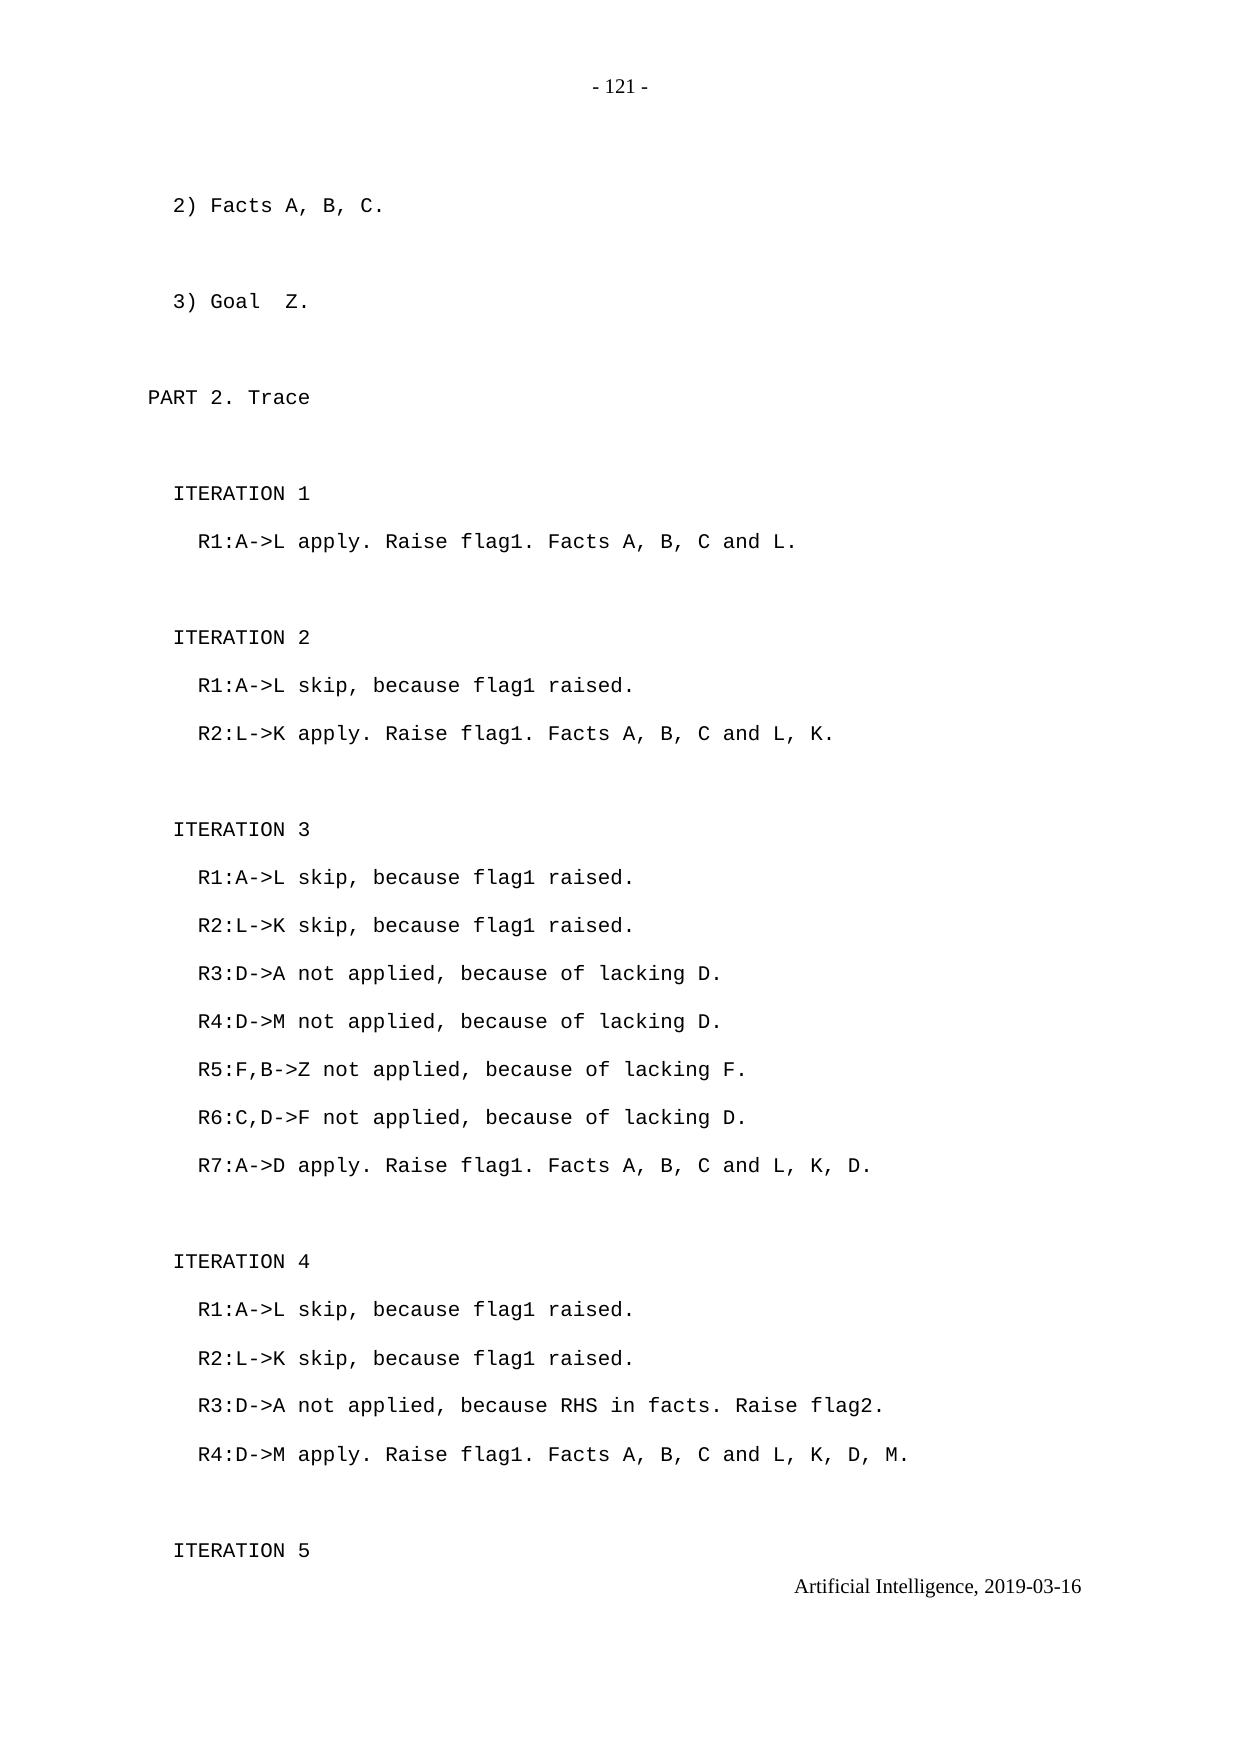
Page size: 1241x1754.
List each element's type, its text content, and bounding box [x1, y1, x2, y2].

text ITERATION 3 [148, 819, 1092, 843]
text R3:D->A not applied, because RHS in facts. Raise flag2. [148, 1396, 1092, 1419]
text R1:A->L apply. Raise flag1. Facts A, B, C and L. [148, 531, 1092, 555]
text R2:L->K skip, because flag1 raised. [148, 1347, 1092, 1371]
text R2:L->K apply. Raise flag1. Facts A, B, C and L, K. [148, 723, 1092, 747]
text R5:F,B->Z not applied, because of lacking F. [148, 1059, 1092, 1083]
text 3) Goal Z. [148, 291, 1092, 315]
text R4:D->M not applied, because of lacking D. [148, 1011, 1092, 1035]
text ITERATION 5 [148, 1539, 1092, 1563]
text R3:D->A not applied, because of lacking D. [148, 963, 1092, 987]
text R2:L->K skip, because flag1 raised. [148, 915, 1092, 939]
text R7:A->D apply. Raise flag1. Facts A, B, C and L, K, D. [148, 1155, 1092, 1179]
text R1:A->L skip, because flag1 raised. [148, 867, 1092, 891]
text 2) Facts A, B, C. [148, 195, 1092, 219]
text ITERATION 2 [148, 627, 1092, 651]
text R1:A->L skip, because flag1 raised. [148, 1299, 1092, 1323]
text R4:D->M apply. Raise flag1. Facts A, B, C and L, K, D, M. [148, 1443, 1092, 1467]
text PART 2. Trace [148, 387, 1092, 411]
text R1:A->L skip, because flag1 raised. [148, 675, 1092, 699]
text ITERATION 1 [148, 483, 1092, 507]
text ITERATION 4 [148, 1251, 1092, 1275]
text R6:C,D->F not applied, because of lacking D. [148, 1107, 1092, 1131]
